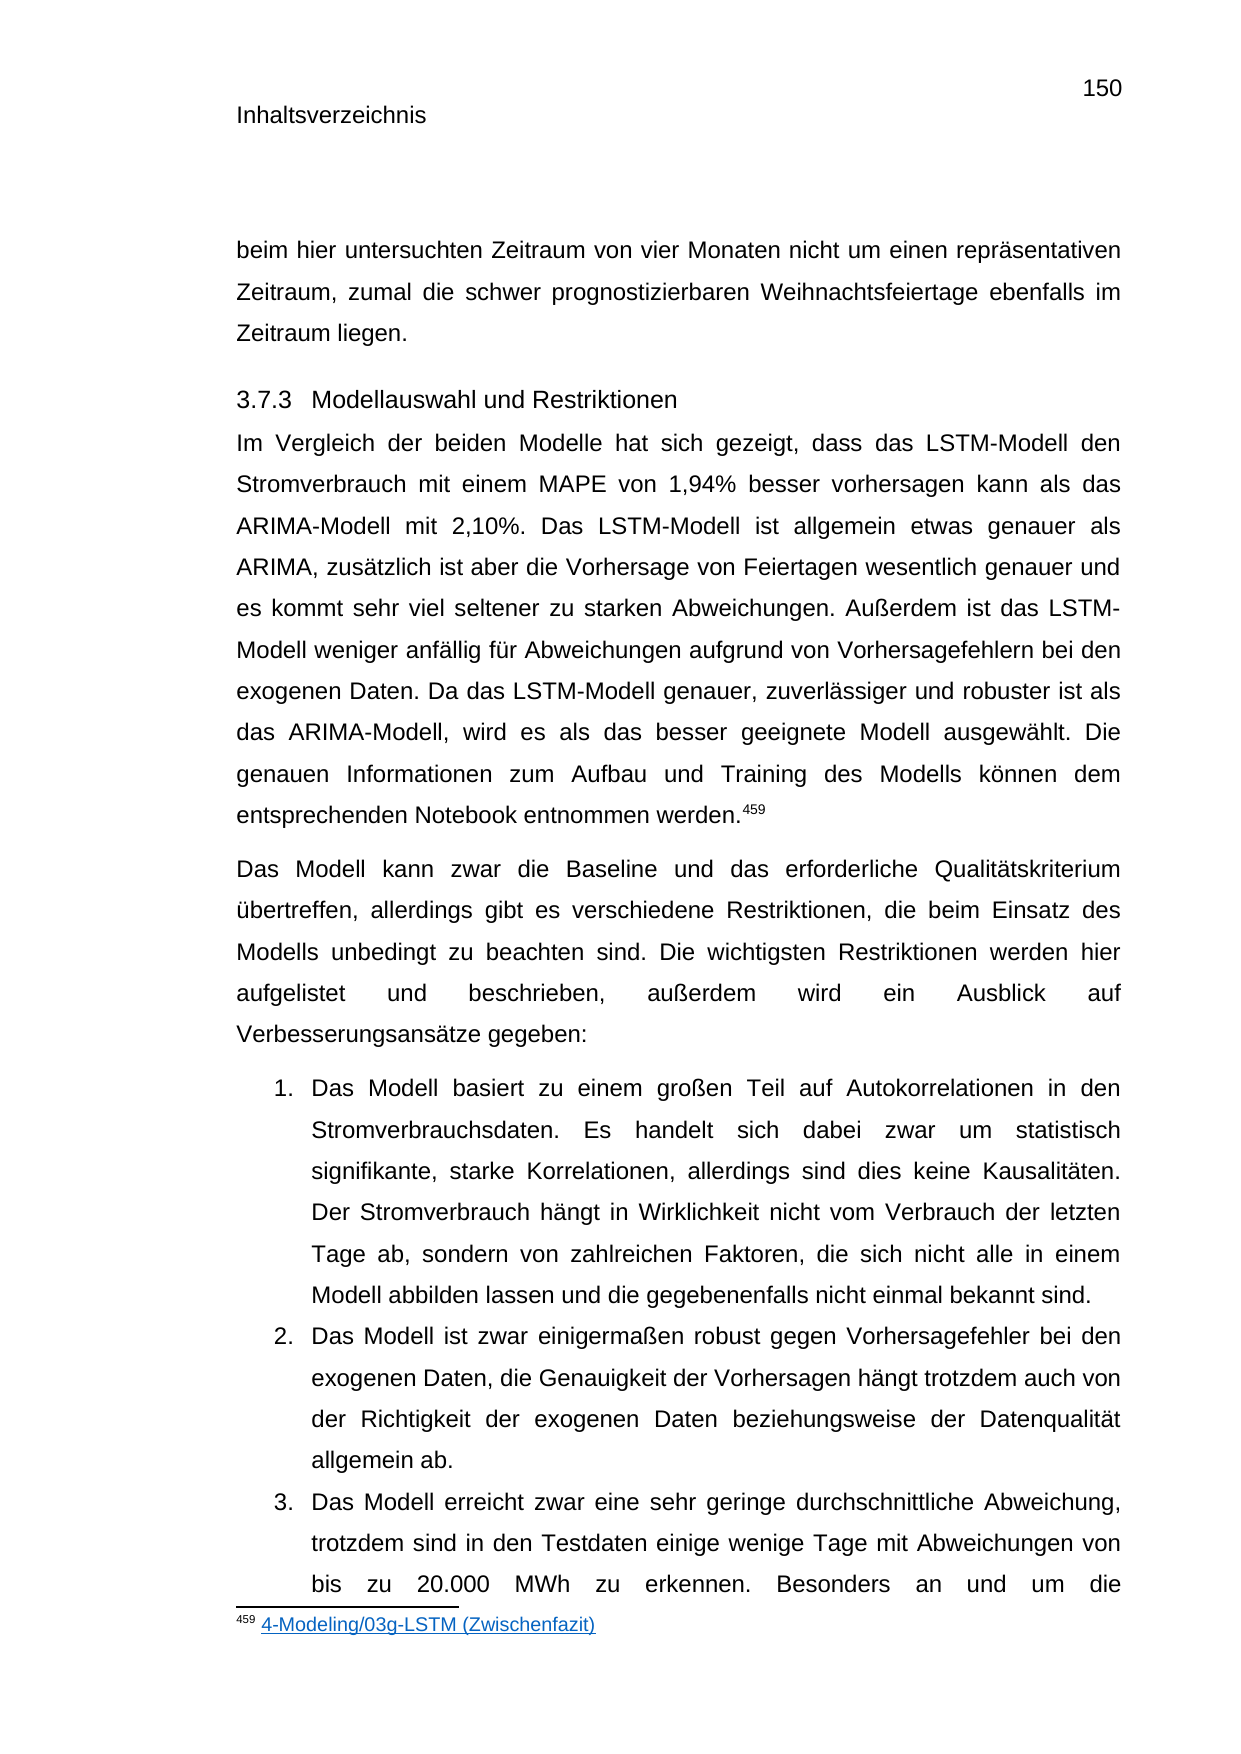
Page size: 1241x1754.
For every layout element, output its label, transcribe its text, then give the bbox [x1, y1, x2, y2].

list Das Modell ist zwar einigermaßen robust gegen Vorhersagefehler bei den exogenen Daten, die Genauigkeit der Vorhersagen hängt trotzdem auch von der Richtigkeit der exogenen Daten beziehungsweise der Datenqualität allgemein ab. [274, 1322, 1122, 1474]
text Im Vergleich der beiden Modelle hat sich gezeigt, dass das LSTM-Modell den Stromverbrauch mit einem MAPE von 1,94% besser vorhersagen kann als das ARIMA-Modell mit 2,10%. Das LSTM-Modell ist allgemein etwas genauer als ARIMA, zusätzlich ist aber die Vorhersage von Feiertagen wesentlich genauer und es kommt sehr viel seltener zu starken Abweichungen. Außerdem ist das LSTM-Modell weniger anfällig für Abweichungen aufgrund von Vorhersagefehlern bei den exogenen Daten. Da das LSTM-Modell genauer, zuverlässiger und robuster ist als das ARIMA-Modell, wird es als das besser geeignete Modell ausgewählt. Die genauen Informationen zum Aufbau und Training des Modells können dem entsprechenden Notebook entnommen werden. [236, 429, 1122, 829]
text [236, 236, 1122, 347]
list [274, 1488, 1122, 1598]
text Das Modell kann zwar die Baseline und das erforderliche Qualitätskriterium übertreffen, allerdings gibt es verschiedene Restriktionen, die beim Einsatz des Modells unbedingt zu beachten sind. Die wichtigsten Restriktionen werden hier aufgelistet und beschrieben, außerdem wird ein Ausblick auf Verbesserungsansätze gegeben: [236, 855, 1122, 1048]
subtitle Modellauswahl und Restriktionen [236, 385, 1122, 414]
list Das Modell basiert zu einem großen Teil auf Autokorrelationen in den Stromverbrauchsdaten. Es handelt sich dabei zwar um statistisch signifikante, starke Korrelationen, allerdings sind dies keine Kausalitäten. Der Stromverbrauch hängt in Wirklichkeit nicht vom Verbrauch der letzten Tage ab, sondern von zahlreichen Faktoren, die sich nicht alle in einem Modell abbilden lassen und die gegebenenfalls nicht einmal bekannt sind. [274, 1074, 1122, 1308]
